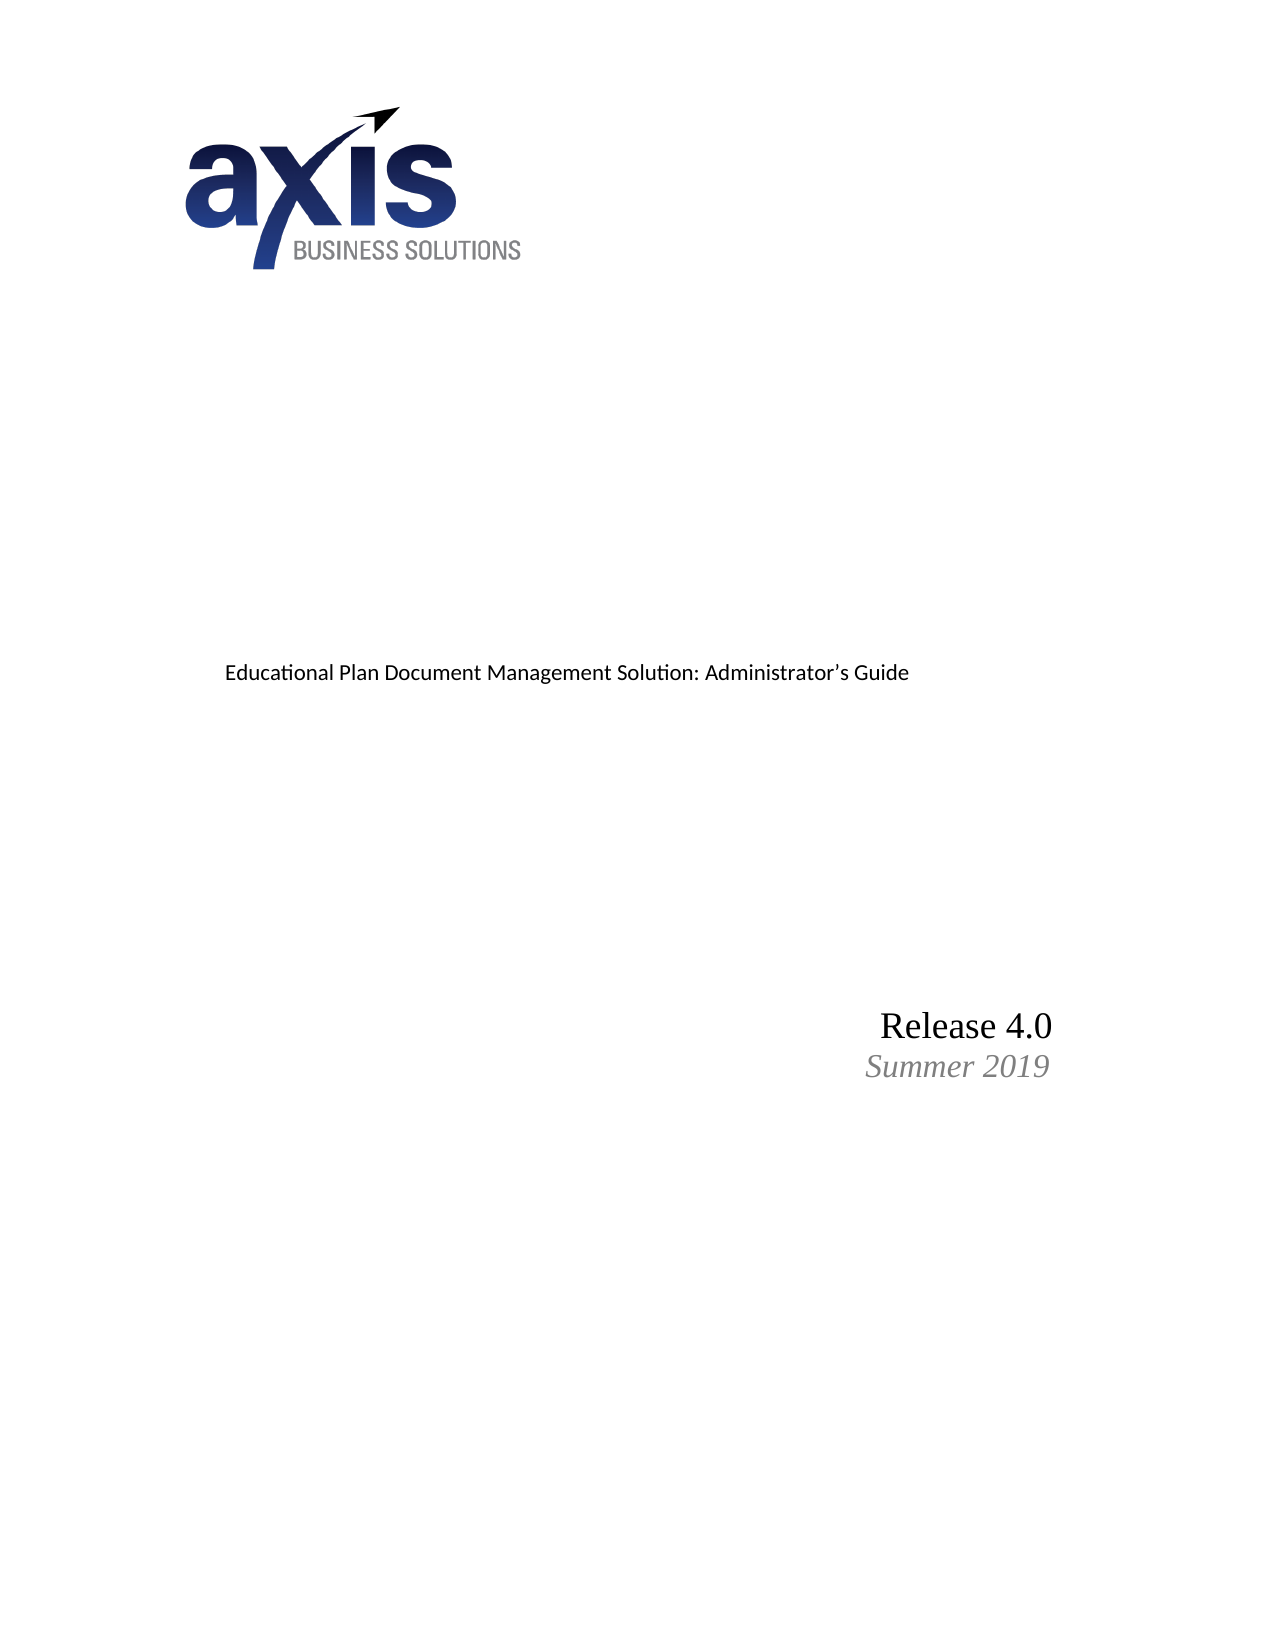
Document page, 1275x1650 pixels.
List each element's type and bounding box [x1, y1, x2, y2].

picture [165, 82, 534, 298]
